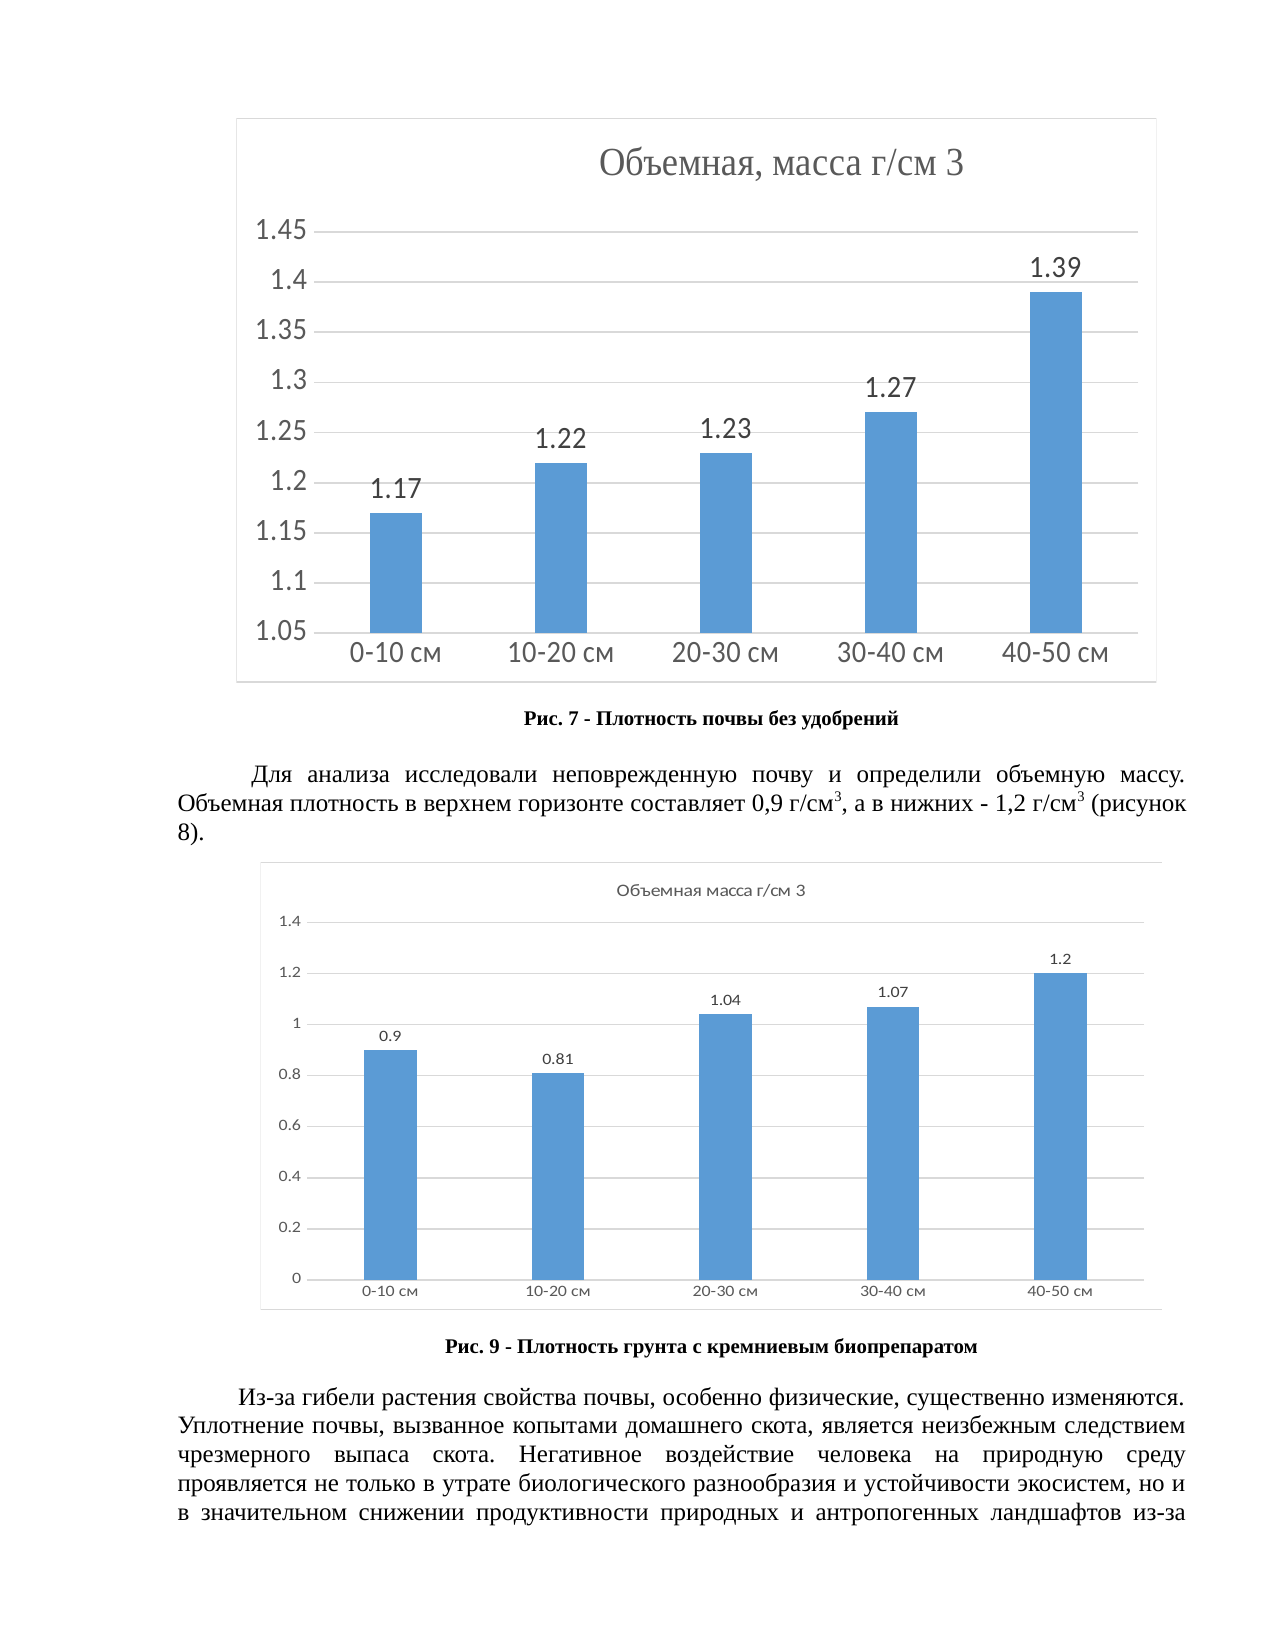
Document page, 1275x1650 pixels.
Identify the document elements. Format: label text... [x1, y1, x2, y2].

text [177, 1382, 1186, 1526]
text Рис. 9 - Плотность грунта с кремниевым биопрепаратом [177, 1334, 1186, 1358]
text Рис. 7 - Плотность почвы без удобрений [177, 706, 1186, 730]
text Для анализа исследовали неповрежденную почву и определили объемную массу. Объемная плотность в верхнем горизонте составляет 0,9 г/см3, а в нижних - 1,2 г/см3 (рисунок 8). [177, 759, 1186, 845]
